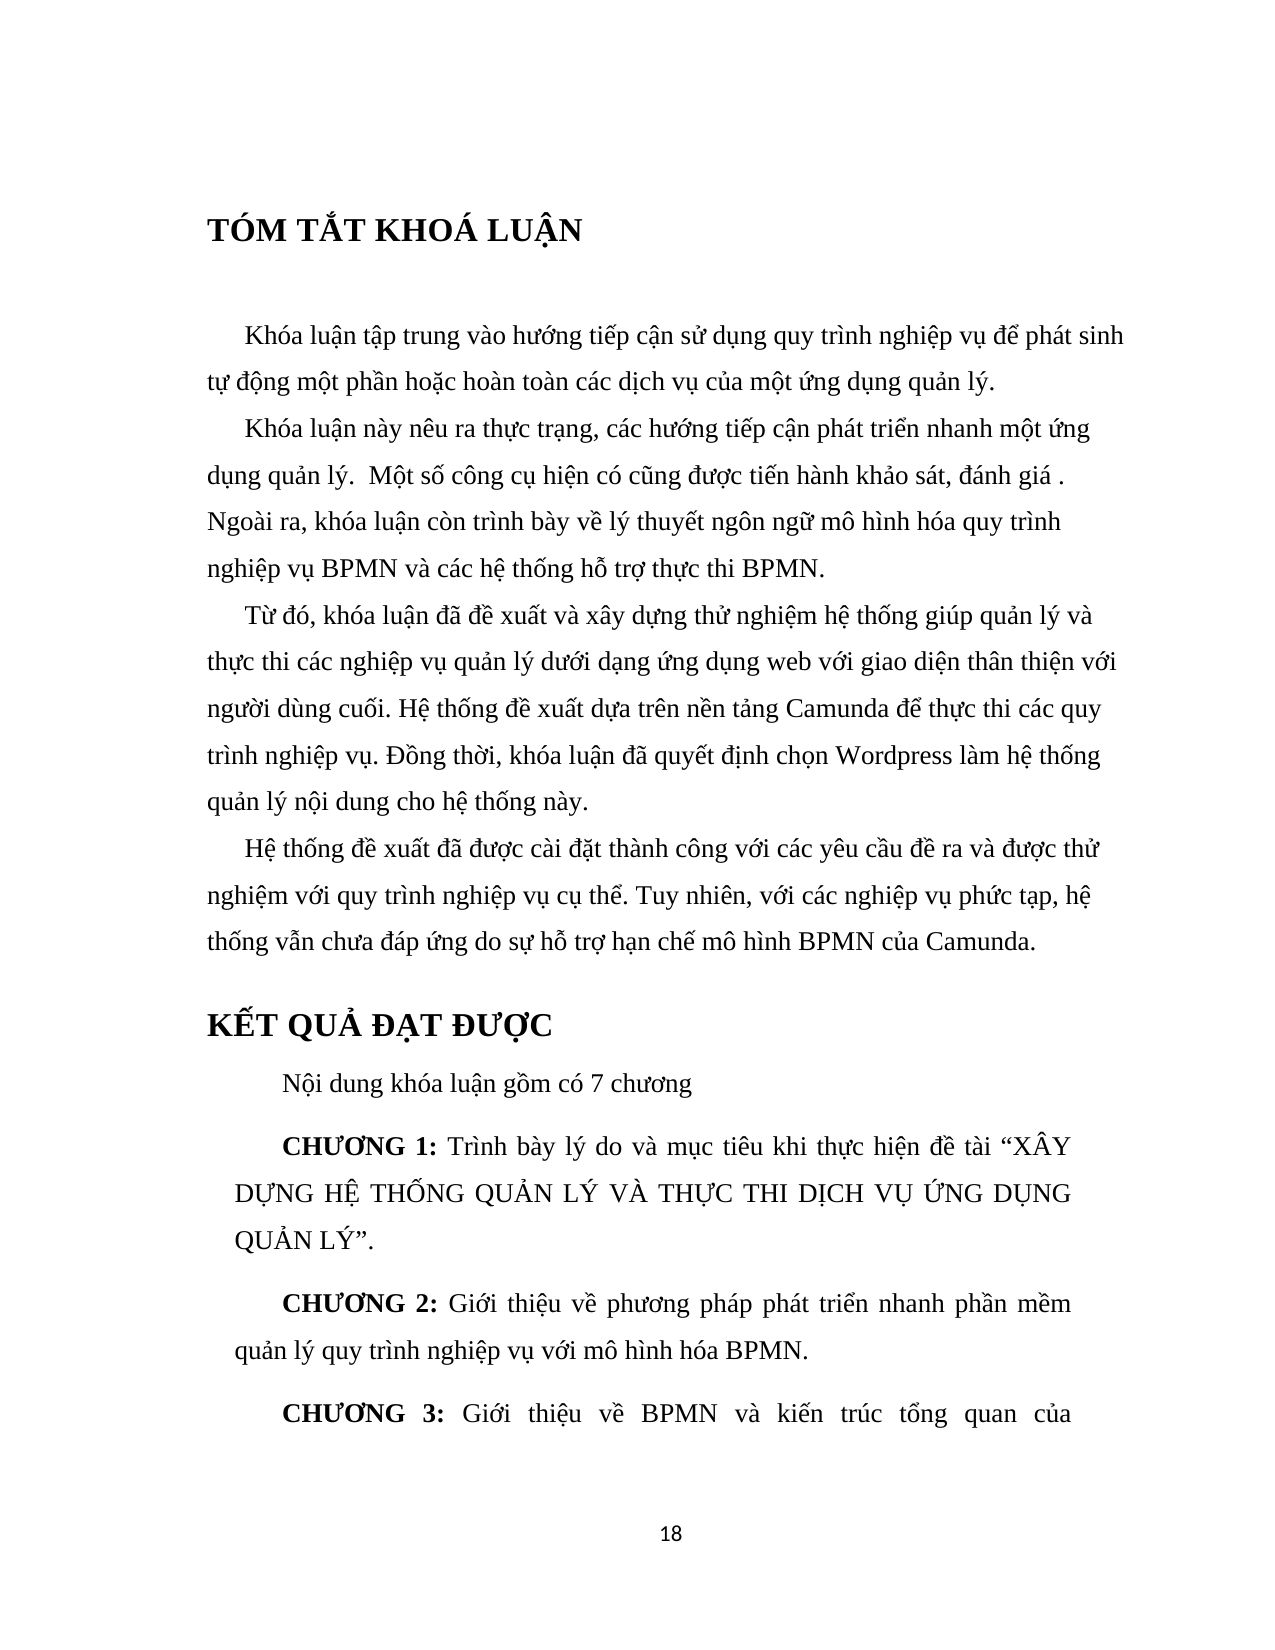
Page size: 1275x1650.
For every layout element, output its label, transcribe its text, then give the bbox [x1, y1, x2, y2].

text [234, 1397, 1073, 1428]
text CHƯƠNG 2: Giới thiệu về phương pháp phát triển nhanh phần mềm quản lý quy trình nghiệp vụ với mô hình hóa BPMN. [234, 1287, 1073, 1365]
text CHƯƠNG 1: Trình bày lý do và mục tiêu khi thực hiện đề tài “XÂY DỰNG HỆ THỐNG QUẢN LÝ VÀ THỰC THI DỊCH VỤ ỨNG DỤNG QUẢN LÝ”. [234, 1131, 1073, 1255]
text Nội dung khóa luận gồm có 7 chương [207, 1067, 1134, 1098]
subtitle TÓM TẮT KHOÁ LUẬN [207, 211, 1134, 249]
subtitle KẾT QUẢ ĐẠT ĐƯỢC [207, 1006, 1134, 1044]
